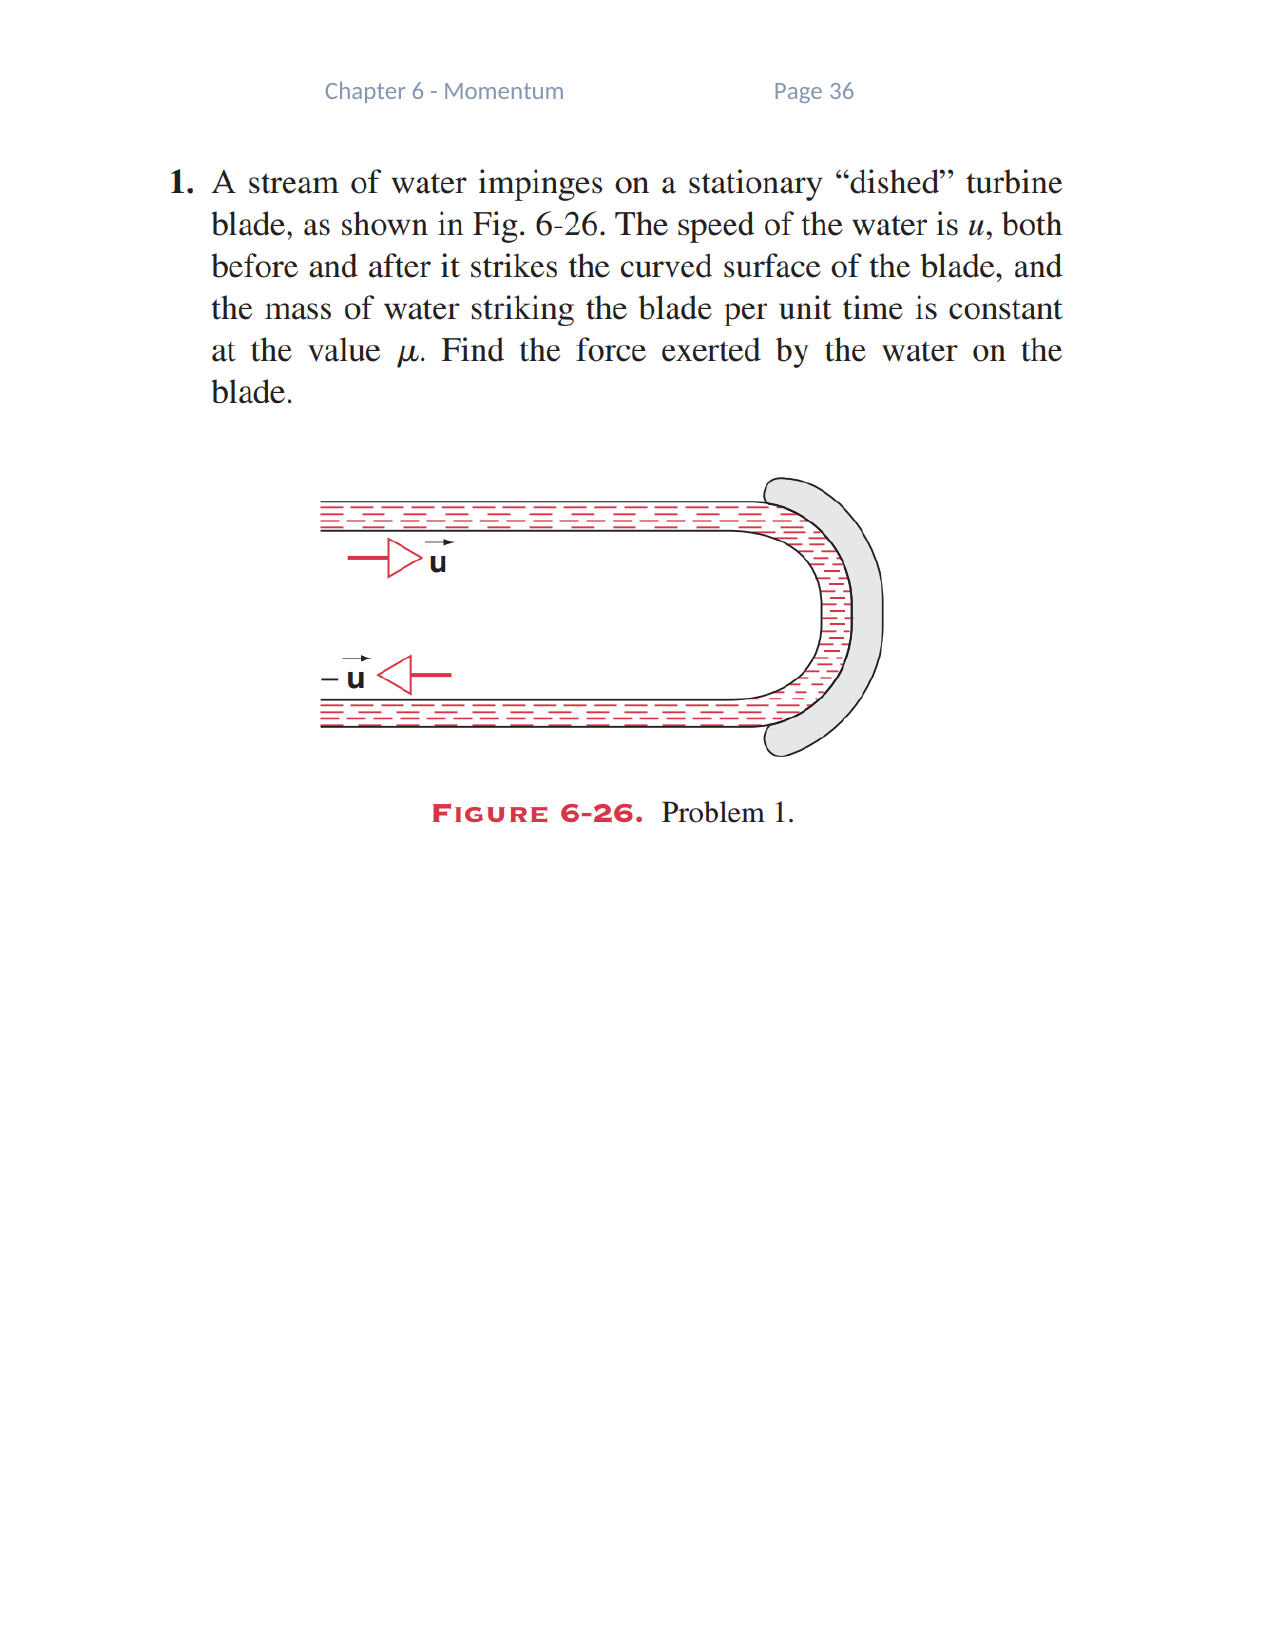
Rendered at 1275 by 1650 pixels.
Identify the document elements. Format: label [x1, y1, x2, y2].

picture [135, 150, 1110, 855]
